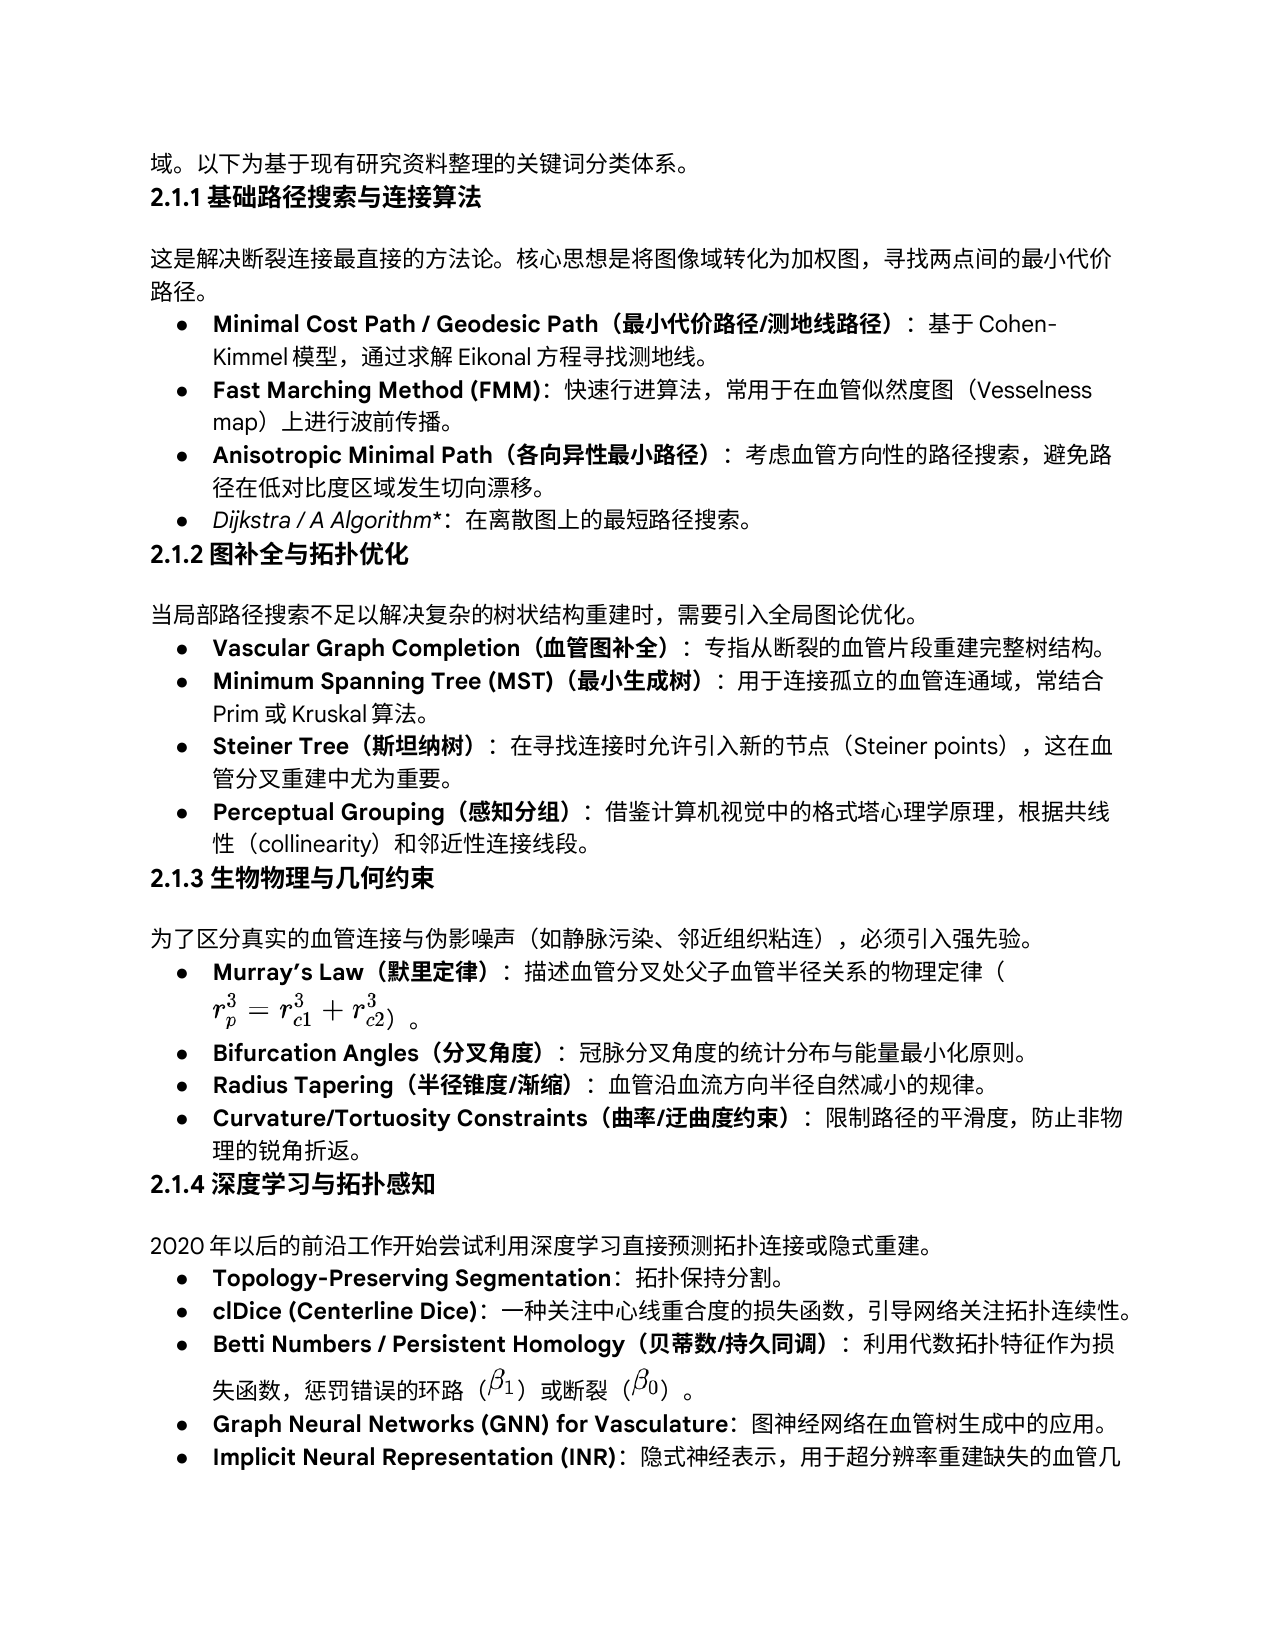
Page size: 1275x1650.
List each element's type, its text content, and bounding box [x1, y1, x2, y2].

text 当局部路径搜索不足以解决复杂的树状结构重建时，需要引入全局图论优化。 [150, 602, 1125, 630]
list Radius Tapering（半径锥度/渐缩）：血管沿血流方向半径自然减小的规律。 [175, 1072, 1125, 1100]
list Steiner Tree（斯坦纳树）：在寻找连接时允许引入新的节点（Steiner points），这在血管分叉重建中尤为重要。 [175, 732, 1125, 794]
text 这是解决断裂连接最直接的方法论。核心思想是将图像域转化为加权图，寻找两点间的最小代价路径。 [150, 245, 1125, 306]
subtitle 2.1.4 深度学习与拓扑感知 [150, 1170, 1125, 1201]
subtitle 2.1.1 基础路径搜索与连接算法 [150, 183, 1125, 214]
list Vascular Graph Completion（血管图补全）：专指从断裂的血管片段重建完整树结构。 [175, 634, 1125, 663]
list clDice (Centerline Dice)：一种关注中心线重合度的损失函数，引导网络关注拓扑连续性。 [175, 1297, 1125, 1326]
list Fast Marching Method (FMM)：快速行进算法，常用于在血管似然度图（Vesselness map）上进行波前传播。 [175, 376, 1125, 437]
picture [487, 1362, 517, 1400]
list Graph Neural Networks (GNN) for Vasculature：图神经网络在血管树生成中的应用。 [175, 1410, 1125, 1439]
list Betti Numbers / Persistent Homology（贝蒂数/持久同调）：利用代数拓扑特征作为损失函数，惩罚错误的环路（）或断裂（）。 [175, 1330, 1125, 1406]
list Curvature/Tortuosity Constraints（曲率/迂曲度约束）：限制路径的平滑度，防止非物理的锐角折返。 [175, 1104, 1125, 1166]
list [175, 1443, 1125, 1472]
text 为了区分真实的血管连接与伪影噪声（如静脉污染、邻近组织粘连），必须引入强先验。 [150, 926, 1125, 954]
picture [631, 1362, 661, 1400]
list Perceptual Grouping（感知分组）：借鉴计算机视觉中的格式塔心理学原理，根据共线性（collinearity）和邻近性连接线段。 [175, 798, 1125, 859]
list Minimum Spanning Tree (MST)（最小生成树）：用于连接孤立的血管连通域，常结合Prim或Kruskal算法。 [175, 667, 1125, 728]
list Minimal Cost Path / Geodesic Path（最小代价路径/测地线路径）：基于Cohen-Kimmel模型，通过求解Eikonal方程寻找测地线。 [175, 310, 1125, 372]
list Anisotropic Minimal Path（各向异性最小路径）：考虑血管方向性的路径搜索，避免路径在低对比度区域发生切向漂移。 [175, 441, 1125, 503]
list Dijkstra / A Algorithm*：在离散图上的最短路径搜索。 [175, 507, 1125, 535]
subtitle 2.1.2 图补全与拓扑优化 [150, 539, 1125, 571]
list Topology-Preserving Segmentation：拓扑保持分割。 [175, 1265, 1125, 1293]
subtitle 2.1.3 生物物理与几何约束 [150, 863, 1125, 895]
picture [212, 990, 387, 1029]
text 2020年以后的前沿工作开始尝试利用深度学习直接预测拓扑连接或隐式重建。 [150, 1232, 1125, 1261]
list Bifurcation Angles（分叉角度）：冠脉分叉角度的统计分布与能量最小化原则。 [175, 1039, 1125, 1068]
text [150, 150, 1125, 179]
list Murray’s Law（默里定律）：描述血管分叉处父子血管半径关系的物理定律（）。 [175, 958, 1125, 1035]
